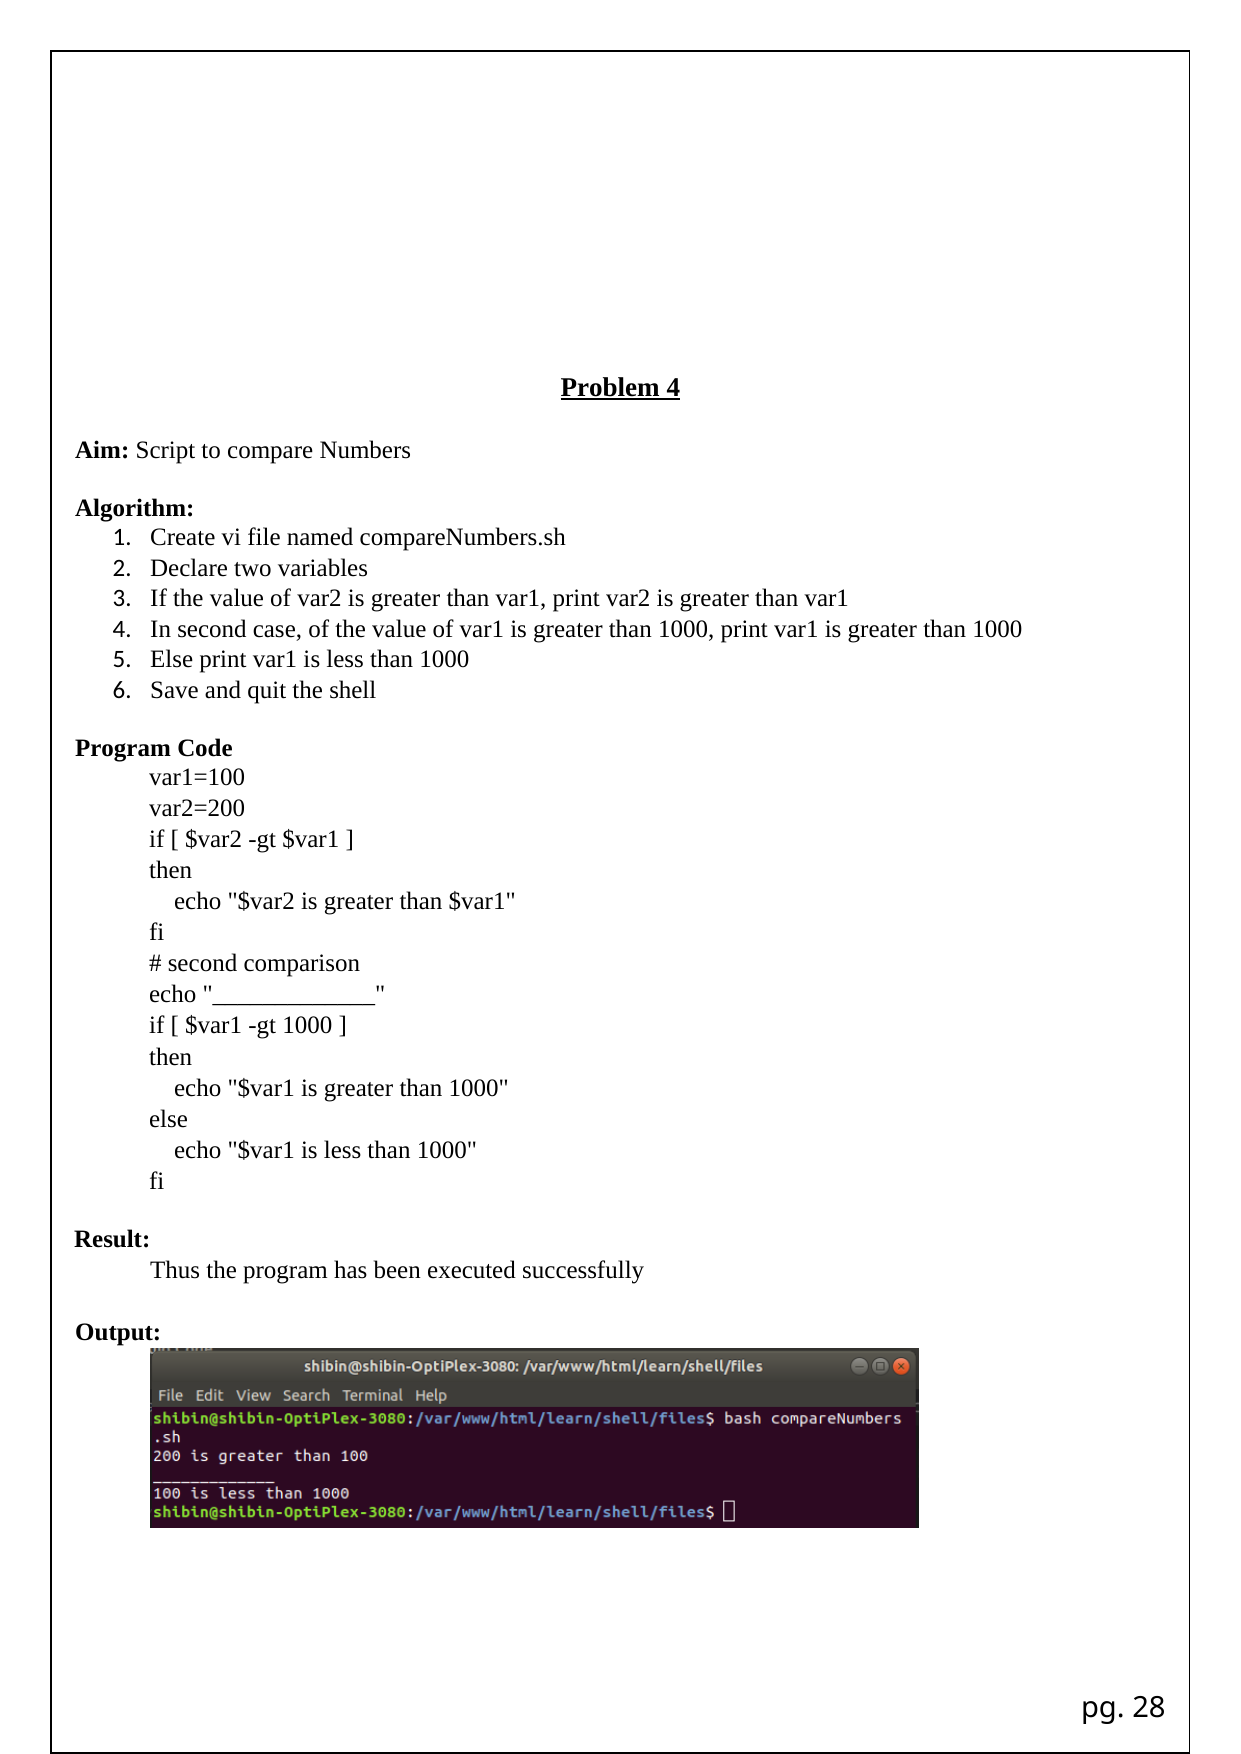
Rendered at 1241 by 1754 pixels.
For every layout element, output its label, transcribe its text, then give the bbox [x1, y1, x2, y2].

text Algorithm: [75, 493, 1165, 522]
list echo "$var1 is greater than 1000" [149, 1073, 1165, 1101]
picture [150, 1348, 919, 1528]
list echo "$var1 is less than 1000" [149, 1135, 1165, 1163]
list then [149, 1042, 1165, 1070]
text Problem 4 [75, 371, 1165, 402]
list Result: [74, 1224, 1165, 1253]
list var2=200 [149, 793, 1165, 822]
list fi [149, 1166, 1165, 1194]
list if [ $var1 -gt 1000 ] [149, 1011, 1165, 1039]
list echo "_____________" [149, 979, 1165, 1008]
list Save and quit the shell [112, 674, 1165, 705]
list fi [149, 917, 1165, 946]
list if [ $var2 -gt $var1 ] [149, 824, 1165, 853]
list else [149, 1104, 1165, 1132]
list Else print var1 is less than 1000 [112, 644, 1165, 674]
list echo "$var2 is greater than $var1" [149, 886, 1165, 915]
text Aim: Script to compare Numbers [75, 435, 1165, 464]
list In second case, of the value of var1 is greater than 1000, print var1 is greater than 1000 [112, 613, 1165, 644]
list Program Code [75, 733, 1165, 762]
list # second comparison [149, 948, 1165, 977]
list var1=100 [149, 762, 1165, 791]
list Create vi file named compareNumbers.sh [112, 522, 1165, 552]
list then [149, 855, 1165, 884]
list Declare two variables [112, 552, 1165, 583]
text Output: [75, 1317, 1165, 1346]
list If the value of var2 is greater than var1, print var2 is greater than var1 [112, 583, 1165, 613]
list Thus the program has been executed successfully [74, 1255, 1165, 1284]
